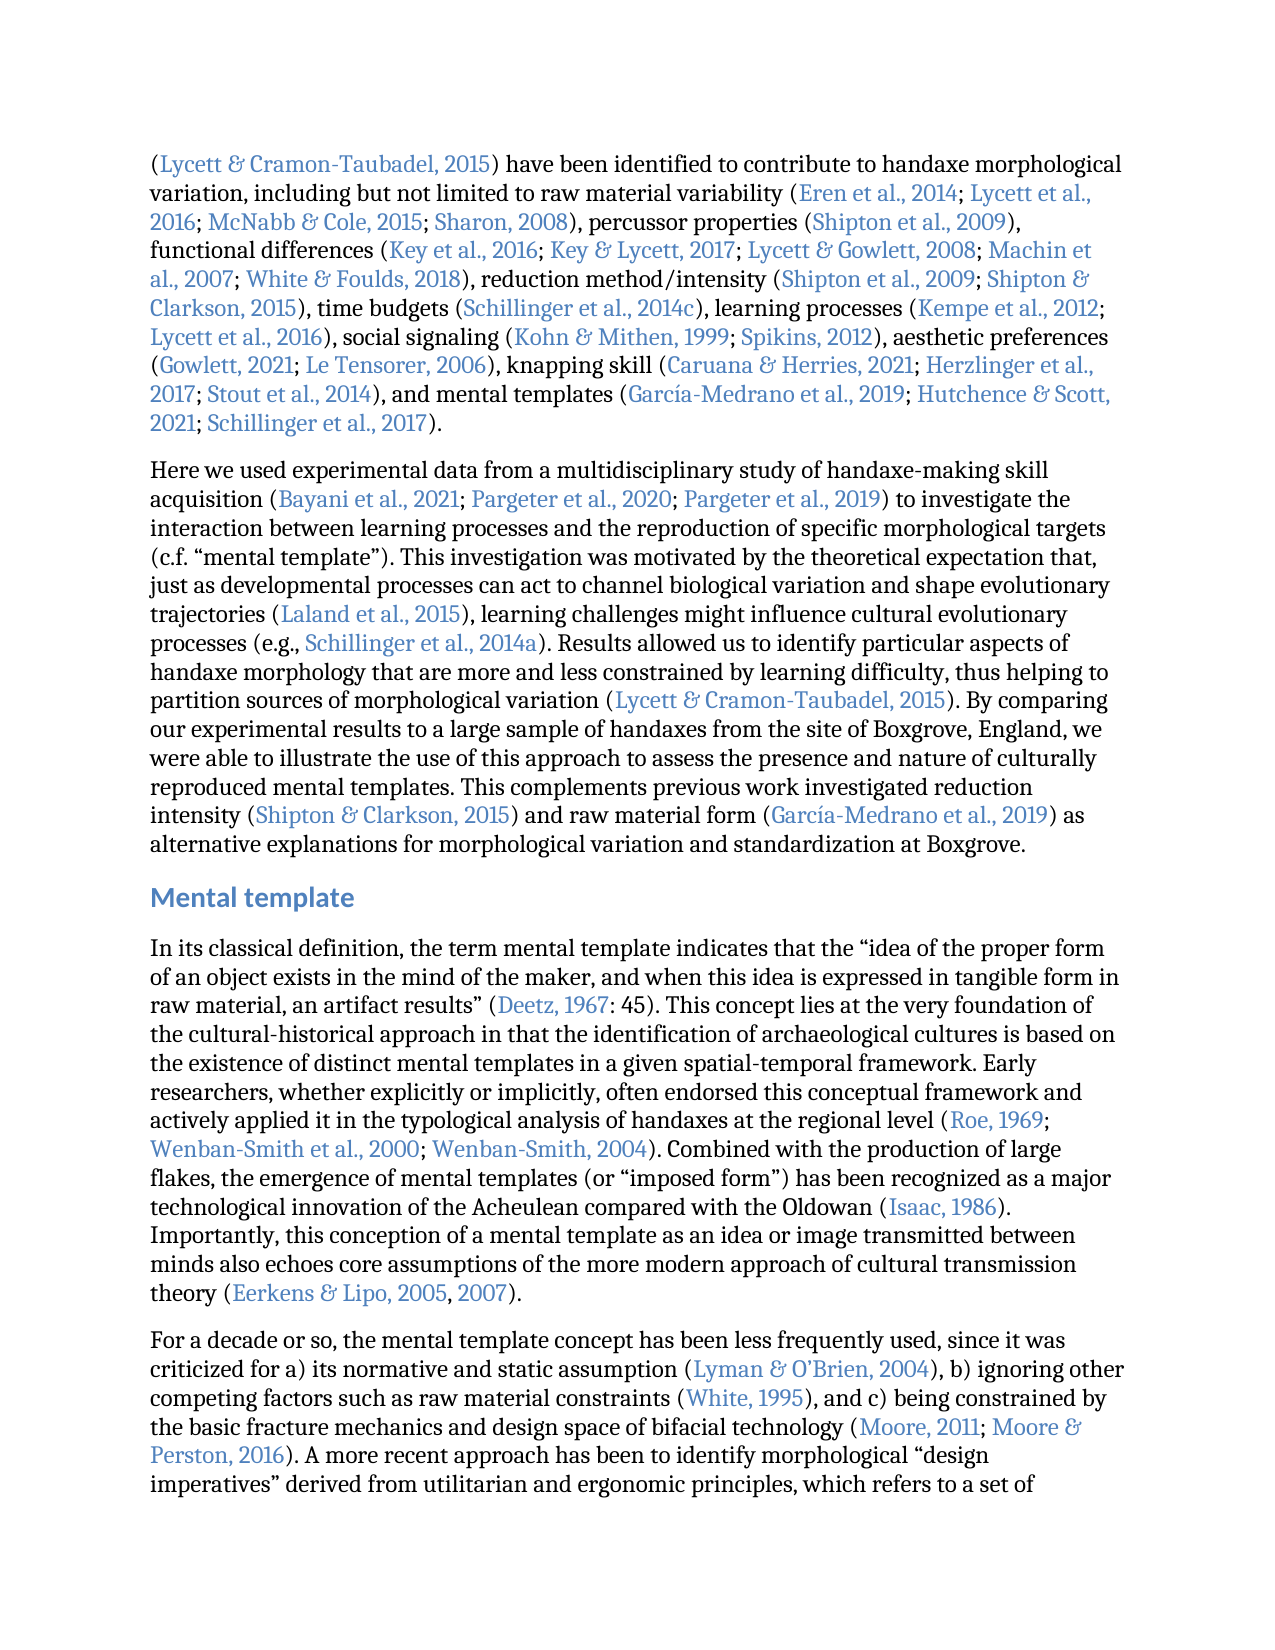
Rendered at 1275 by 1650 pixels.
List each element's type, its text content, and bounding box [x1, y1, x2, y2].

text Here we used experimental data from a multidisciplinary study of handaxe-making skill acquisition (Bayani et al., 2021; Pargeter et al., 2020; Pargeter et al., 2019) to investigate the interaction between learning processes and the reproduction of specific morphological targets (c.f. “mental template”). This investigation was motivated by the theoretical expectation that, just as developmental processes can act to channel biological variation and shape evolutionary trajectories (Laland et al., 2015), learning challenges might influence cultural evolutionary processes (e.g., Schillinger et al., 2014a). Results allowed us to identify particular aspects of handaxe morphology that are more and less constrained by learning difficulty, thus helping to partition sources of morphological variation (Lycett & Cramon-Taubadel, 2015). By comparing our experimental results to a large sample of handaxes from the site of Boxgrove, England, we were able to illustrate the use of this approach to assess the presence and nature of culturally reproduced mental templates. This complements previous work investigated reduction intensity (Shipton & Clarkson, 2015) and raw material form (García-Medrano et al., 2019) as alternative explanations for morphological variation and standardization at Boxgrove. [150, 456, 1125, 859]
subtitle Mental template [150, 879, 1125, 915]
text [150, 150, 1125, 437]
text In its classical definition, the term mental template indicates that the “idea of the proper form of an object exists in the mind of the maker, and when this idea is expressed in tangible form in raw material, an artifact results” (Deetz, 1967: 45). This concept lies at the very foundation of the cultural-historical approach in that the identification of archaeological cultures is based on the existence of distinct mental templates in a given spatial-temporal framework. Early researchers, whether explicitly or implicitly, often endorsed this conceptual framework and actively applied it in the typological analysis of handaxes at the regional level (Roe, 1969; Wenban-Smith et al., 2000; Wenban-Smith, 2004). Combined with the production of large flakes, the emergence of mental templates (or “imposed form”) has been recognized as a major technological innovation of the Acheulean compared with the Oldowan (Isaac, 1986). Importantly, this conception of a mental template as an idea or image transmitted between minds also echoes core assumptions of the more modern approach of cultural transmission theory (Eerkens & Lipo, 2005, 2007). [150, 934, 1125, 1308]
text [150, 1326, 1125, 1499]
